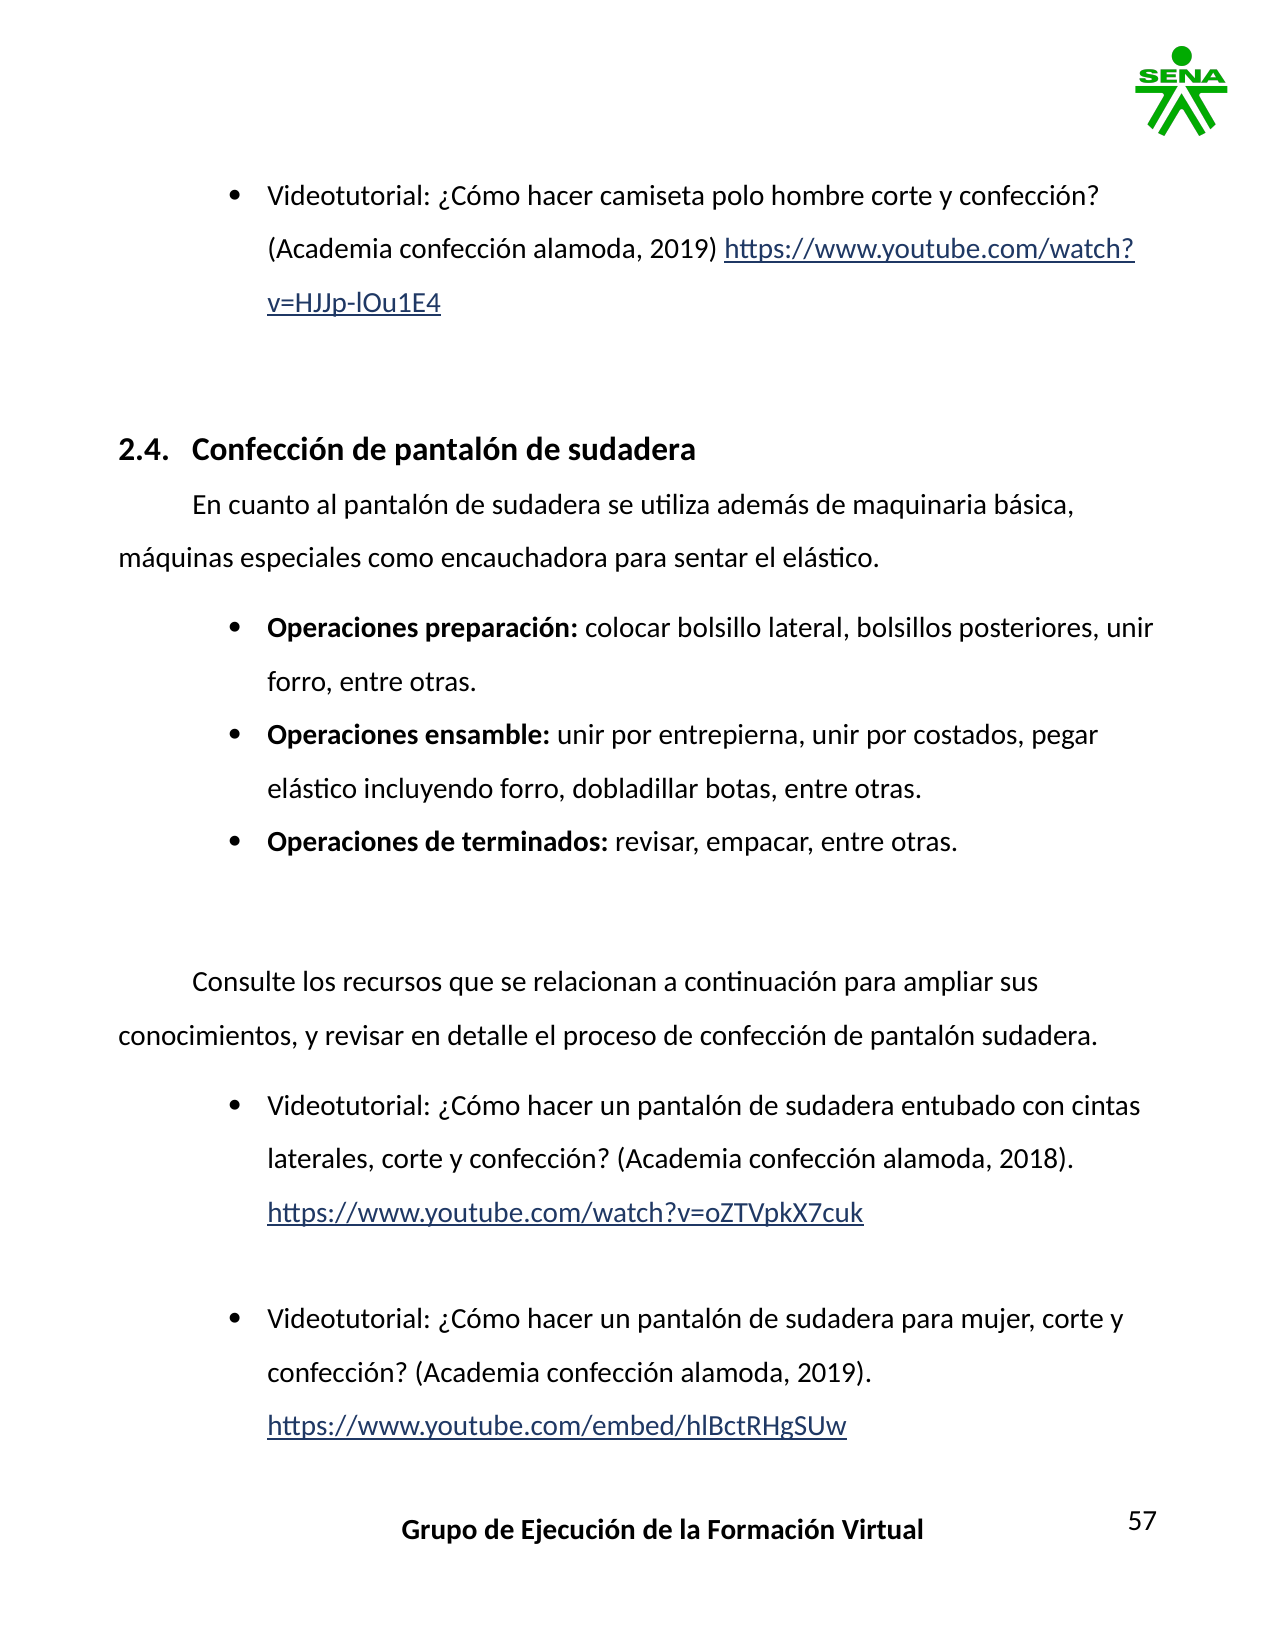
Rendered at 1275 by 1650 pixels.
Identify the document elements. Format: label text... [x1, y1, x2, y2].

text En cuanto al pantalón de sudadera se utiliza además de maquinaria básica, máquinas especiales como encauchadora para sentar el elástico. [118, 486, 1157, 575]
list Operaciones preparación: colocar bolsillo lateral, bolsillos posteriores, unir forro, entre otras. [229, 609, 1157, 698]
list Operaciones ensamble: unir por entrepierna, unir por costados, pegar elástico incluyendo forro, dobladillar botas, entre otras. [229, 716, 1157, 805]
subtitle Confección de pantalón de sudadera [118, 428, 1157, 469]
list Operaciones de terminados: revisar, empacar, entre otras. [229, 823, 1157, 859]
text Consulte los recursos que se relacionan a continuación para ampliar sus conocimientos, y revisar en detalle el proceso de confección de pantalón sudadera. [118, 963, 1157, 1052]
list Videotutorial: ¿Cómo hacer camiseta polo hombre corte y confección? (Academia confección alamoda, 2019) https://www.youtube.com/watch?v=HJJp-lOu1E4 [229, 177, 1157, 320]
picture [1135, 46, 1228, 136]
list Videotutorial: ¿Cómo hacer un pantalón de sudadera entubado con cintas laterales, corte y confección? (Academia confección alamoda, 2018). https://www.youtube.com/watch?v=oZTVpkX7cuk [229, 1087, 1157, 1229]
list Videotutorial: ¿Cómo hacer un pantalón de sudadera para mujer, corte y confección? (Academia confección alamoda, 2019). https://www.youtube.com/embed/hlBctRHgSUw [229, 1301, 1157, 1443]
